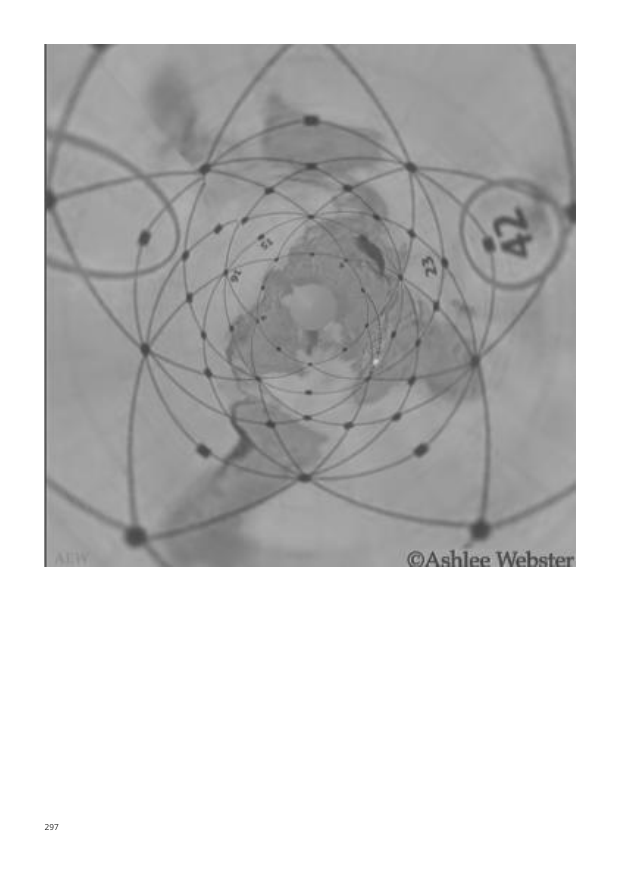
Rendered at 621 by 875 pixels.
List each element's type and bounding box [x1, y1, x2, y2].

picture [44, 44, 576, 567]
